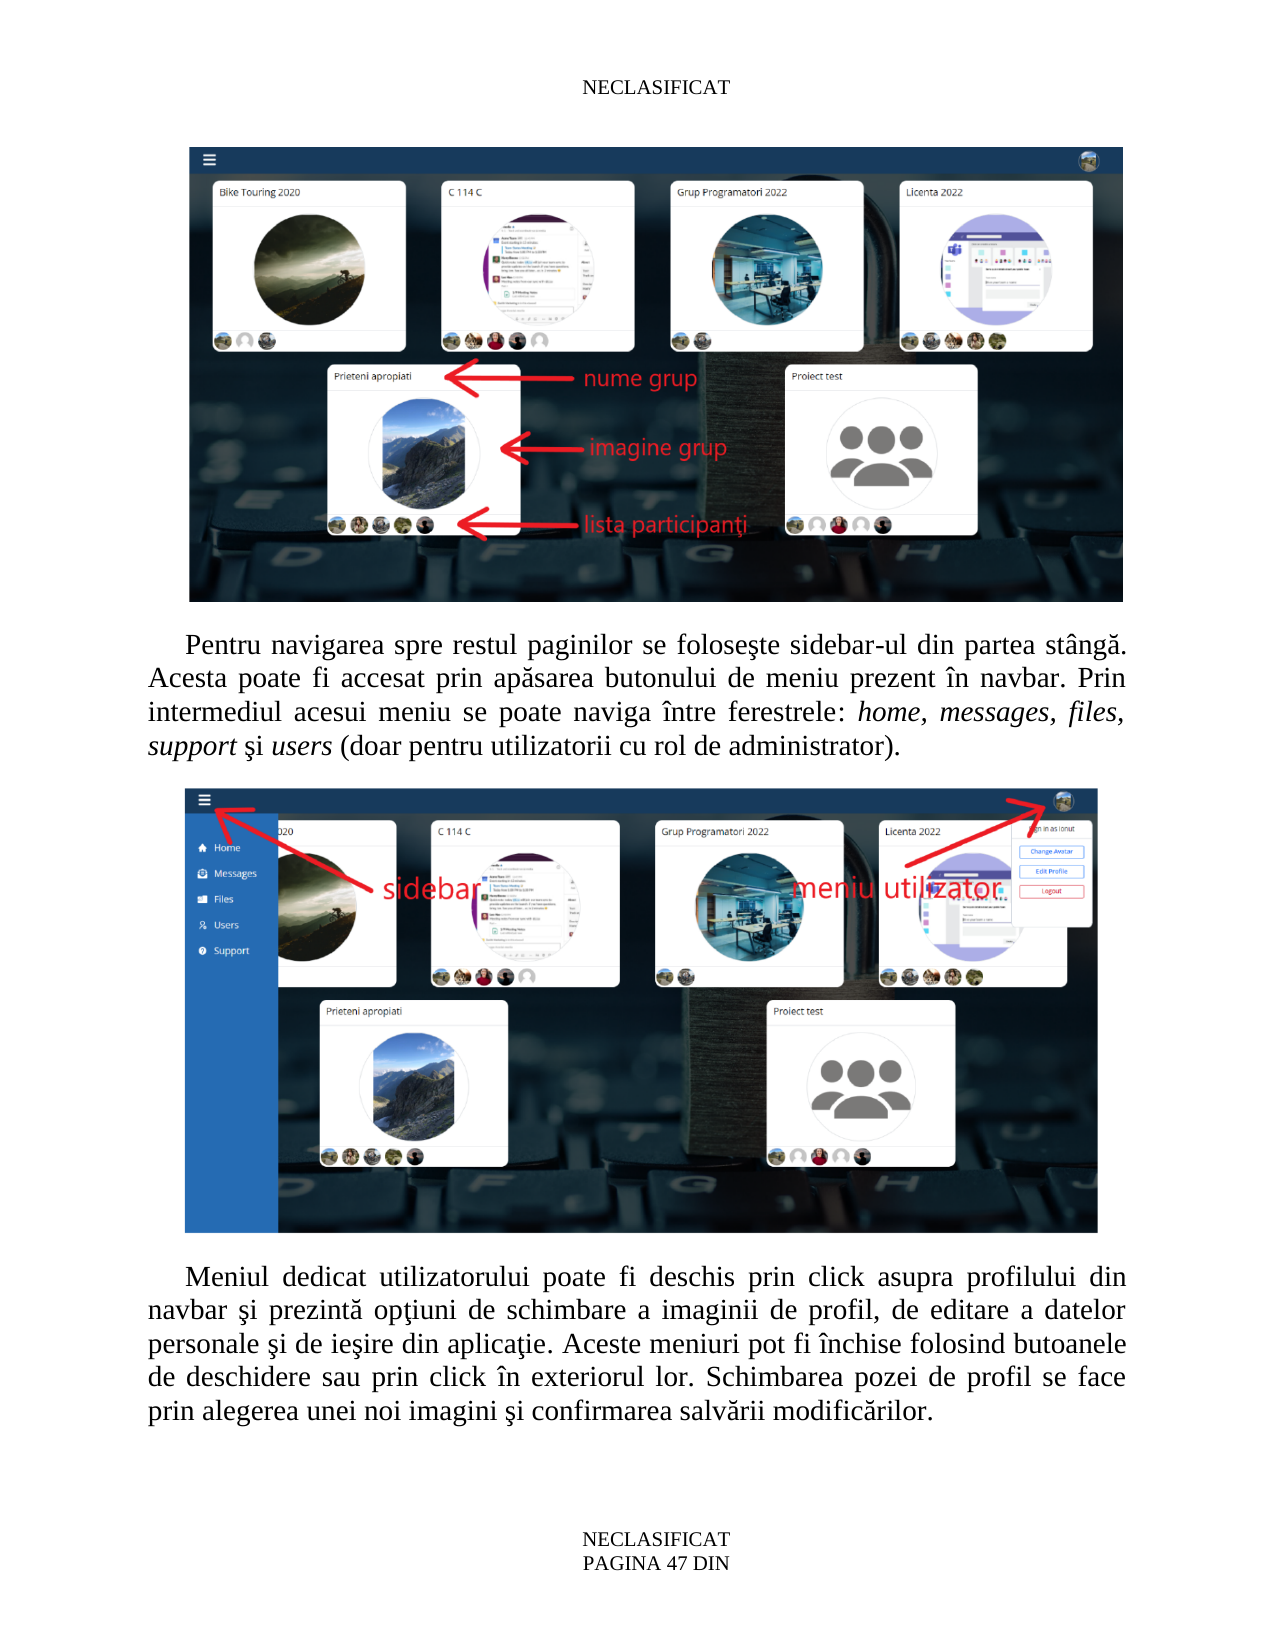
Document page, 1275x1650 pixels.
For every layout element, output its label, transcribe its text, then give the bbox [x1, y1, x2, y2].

picture [184, 786, 1098, 1234]
text Meniul dedicat utilizatorului poate fi deschis prin click asupra profilului din navbar şi prezintă opţiuni de schimbare a imaginii de profil, de editare a datelor personale şi de ieşire din aplicaţie. Aceste meniuri pot fi închise folosind butoanele de deschidere sau prin click în exteriorul lor. Schimbarea pozei de profil se face prin alegerea unei noi imagini şi confirmarea salvării modificărilor. [148, 1259, 1127, 1426]
picture [189, 147, 1123, 602]
text Pentru navigarea spre restul paginilor se foloseşte sidebar-ul din partea stângă. Acesta poate fi accesat prin apăsarea butonului de meniu prezent în navbar. Prin intermediul acesui meniu se poate naviga între ferestrele: home, messages, files, support şi users (doar pentru utilizatorii cu rol de administrator). [148, 627, 1127, 761]
